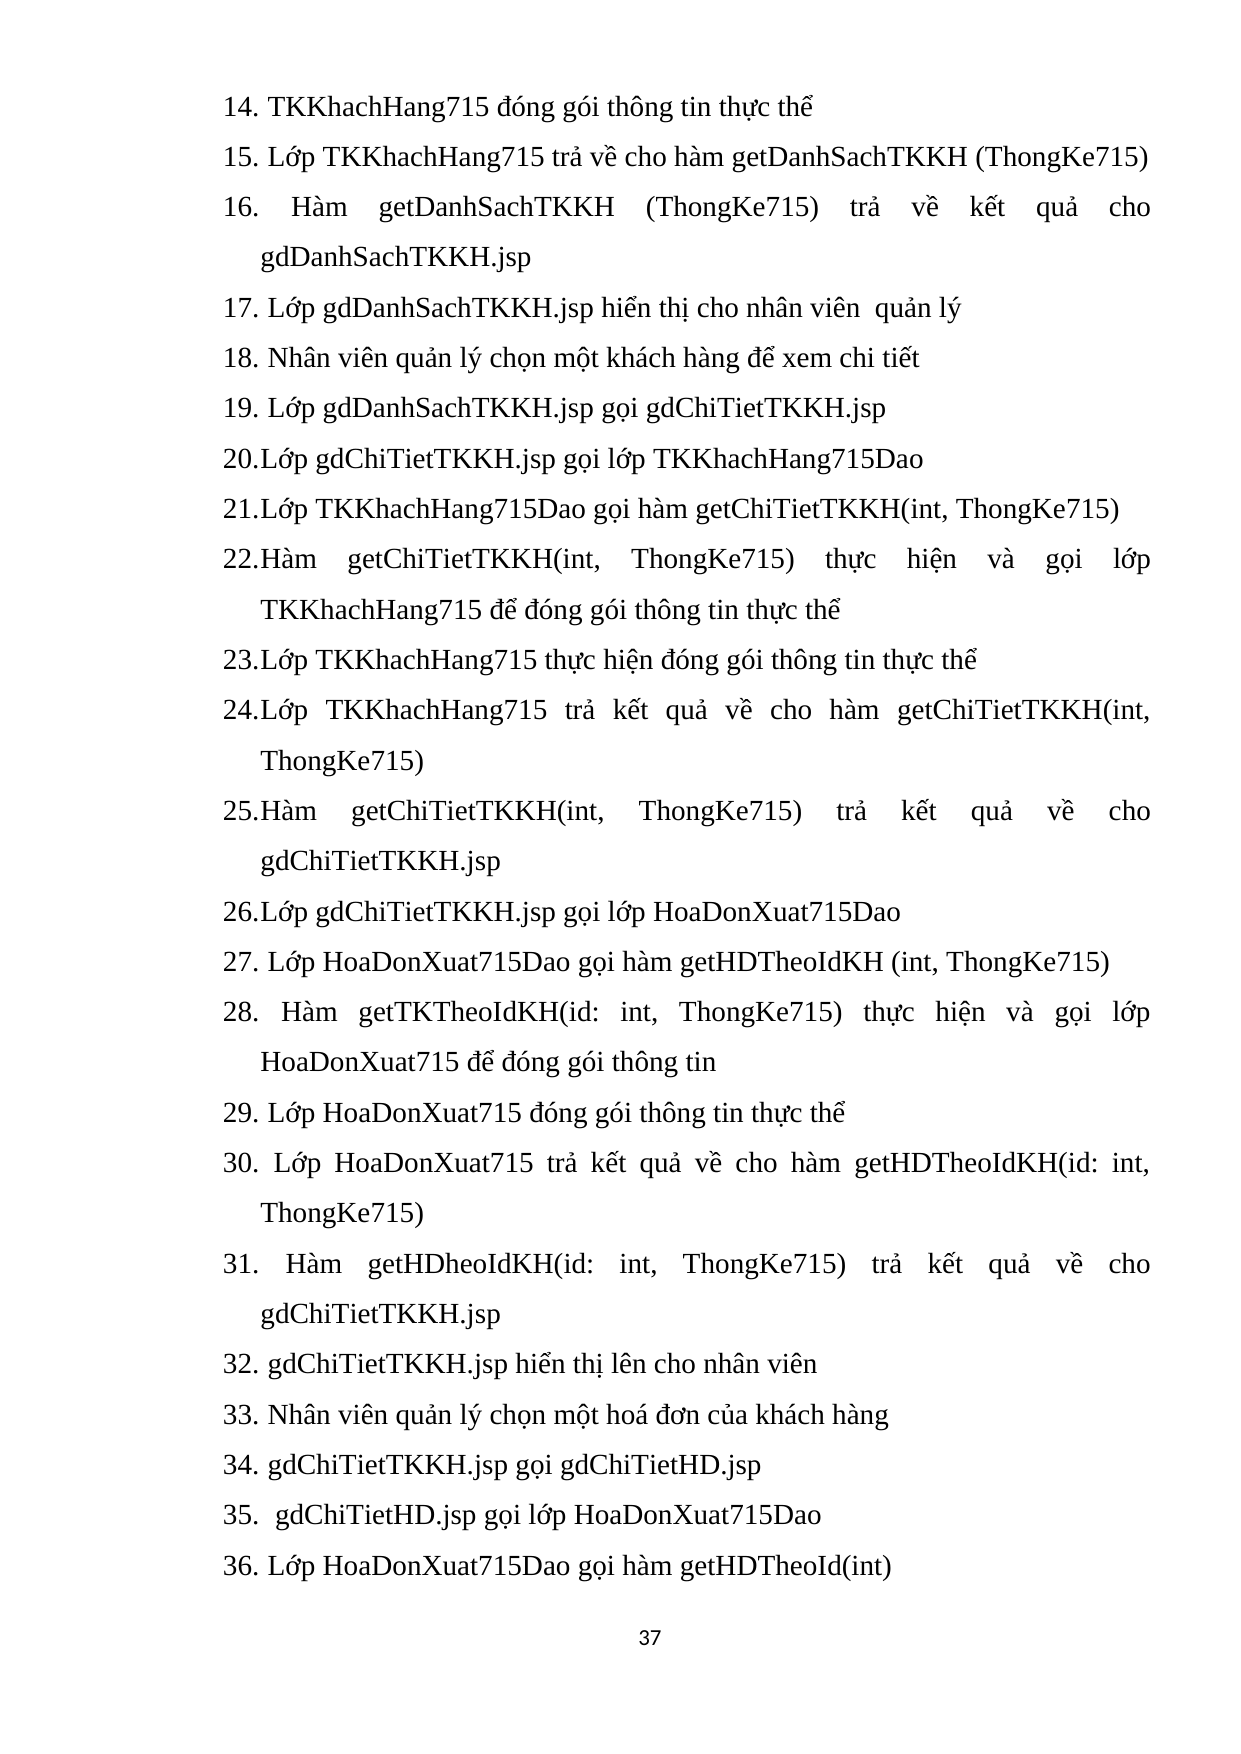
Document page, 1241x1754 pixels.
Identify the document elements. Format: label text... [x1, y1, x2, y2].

list TKKhachHang715 đóng gói thông tin thực thể [223, 89, 1152, 122]
list gdChiTietHD.jsp gọi lớp HoaDonXuat715Dao [223, 1497, 1152, 1531]
list Lớp gdChiTietTKKH.jsp gọi lớp HoaDonXuat715Dao [223, 894, 1152, 927]
list Lớp gdChiTietTKKH.jsp gọi lớp TKKhachHang715Dao [223, 441, 1152, 474]
list Lớp gdDanhSachTKKH.jsp hiển thị cho nhân viên quản lý [223, 290, 1152, 323]
list Lớp HoaDonXuat715Dao gọi hàm getHDTheoIdKH (int, ThongKe715) [223, 944, 1152, 977]
list Hàm getChiTietTKKH(int, ThongKe715) trả kết quả về cho gdChiTietTKKH.jsp [223, 793, 1152, 877]
list Lớp TKKhachHang715 trả về cho hàm getDanhSachTKKH (ThongKe715) [223, 139, 1152, 172]
list Hàm getHDheoIdKH(id: int, ThongKe715) trả kết quả về cho gdChiTietTKKH.jsp [223, 1246, 1152, 1330]
list Lớp TKKhachHang715 thực hiện đóng gói thông tin thực thể [223, 642, 1152, 676]
list Nhân viên quản lý chọn một khách hàng để xem chi tiết [223, 340, 1152, 374]
list Lớp TKKhachHang715 trả kết quả về cho hàm getChiTietTKKH(int, ThongKe715) [223, 692, 1152, 776]
list Lớp TKKhachHang715Dao gọi hàm getChiTietTKKH(int, ThongKe715) [223, 491, 1152, 525]
list Hàm getDanhSachTKKH (ThongKe715) trả về kết quả cho gdDanhSachTKKH.jsp [223, 189, 1152, 273]
list gdChiTietTKKH.jsp gọi gdChiTietHD.jsp [223, 1447, 1152, 1481]
list Lớp gdDanhSachTKKH.jsp gọi gdChiTietTKKH.jsp [223, 391, 1152, 424]
list Nhân viên quản lý chọn một hoá đơn của khách hàng [223, 1397, 1152, 1430]
list Hàm getTKTheoIdKH(id: int, ThongKe715) thực hiện và gọi lớp HoaDonXuat715 để đóng gói thông tin [223, 994, 1152, 1078]
list Lớp HoaDonXuat715 đóng gói thông tin thực thể [223, 1095, 1152, 1128]
list gdChiTietTKKH.jsp hiển thị lên cho nhân viên [223, 1346, 1152, 1380]
list Hàm getChiTietTKKH(int, ThongKe715) thực hiện và gọi lớp TKKhachHang715 để đóng gói thông tin thực thể [223, 541, 1152, 625]
list Lớp HoaDonXuat715 trả kết quả về cho hàm getHDTheoIdKH(id: int, ThongKe715) [223, 1145, 1152, 1229]
list Lớp HoaDonXuat715Dao gọi hàm getHDTheoId(int) [223, 1548, 1152, 1581]
